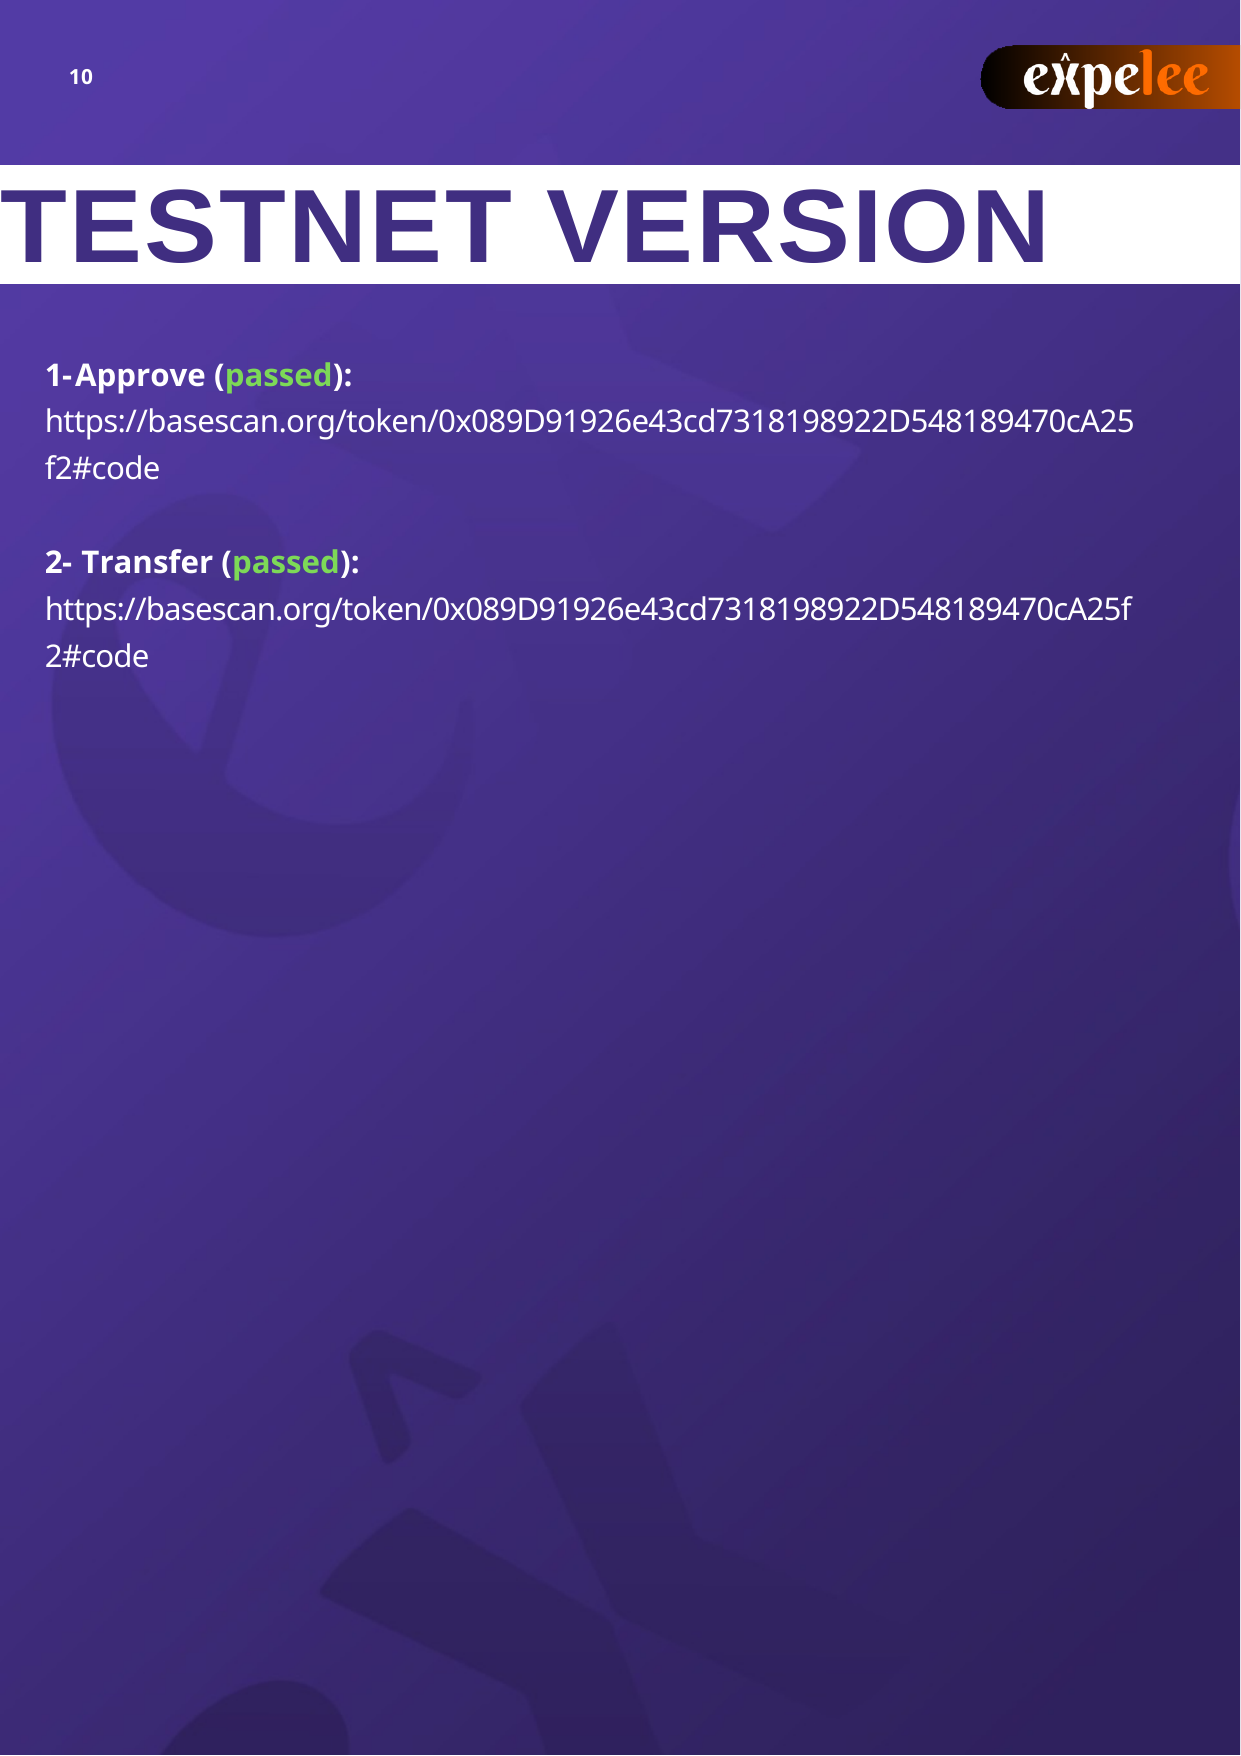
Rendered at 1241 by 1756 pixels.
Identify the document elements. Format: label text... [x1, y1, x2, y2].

list Transfer (passed): https://basescan.org/token/0x089D91926e43cd7318198922D548189470cA25f2#code [44, 540, 1143, 676]
list Approve (passed): https://basescan.org/token/0x089D91926e43cd7318198922D548189470cA25f2#code [44, 352, 1143, 489]
text 10 [68, 62, 1240, 91]
picture [0, 0, 1241, 1755]
